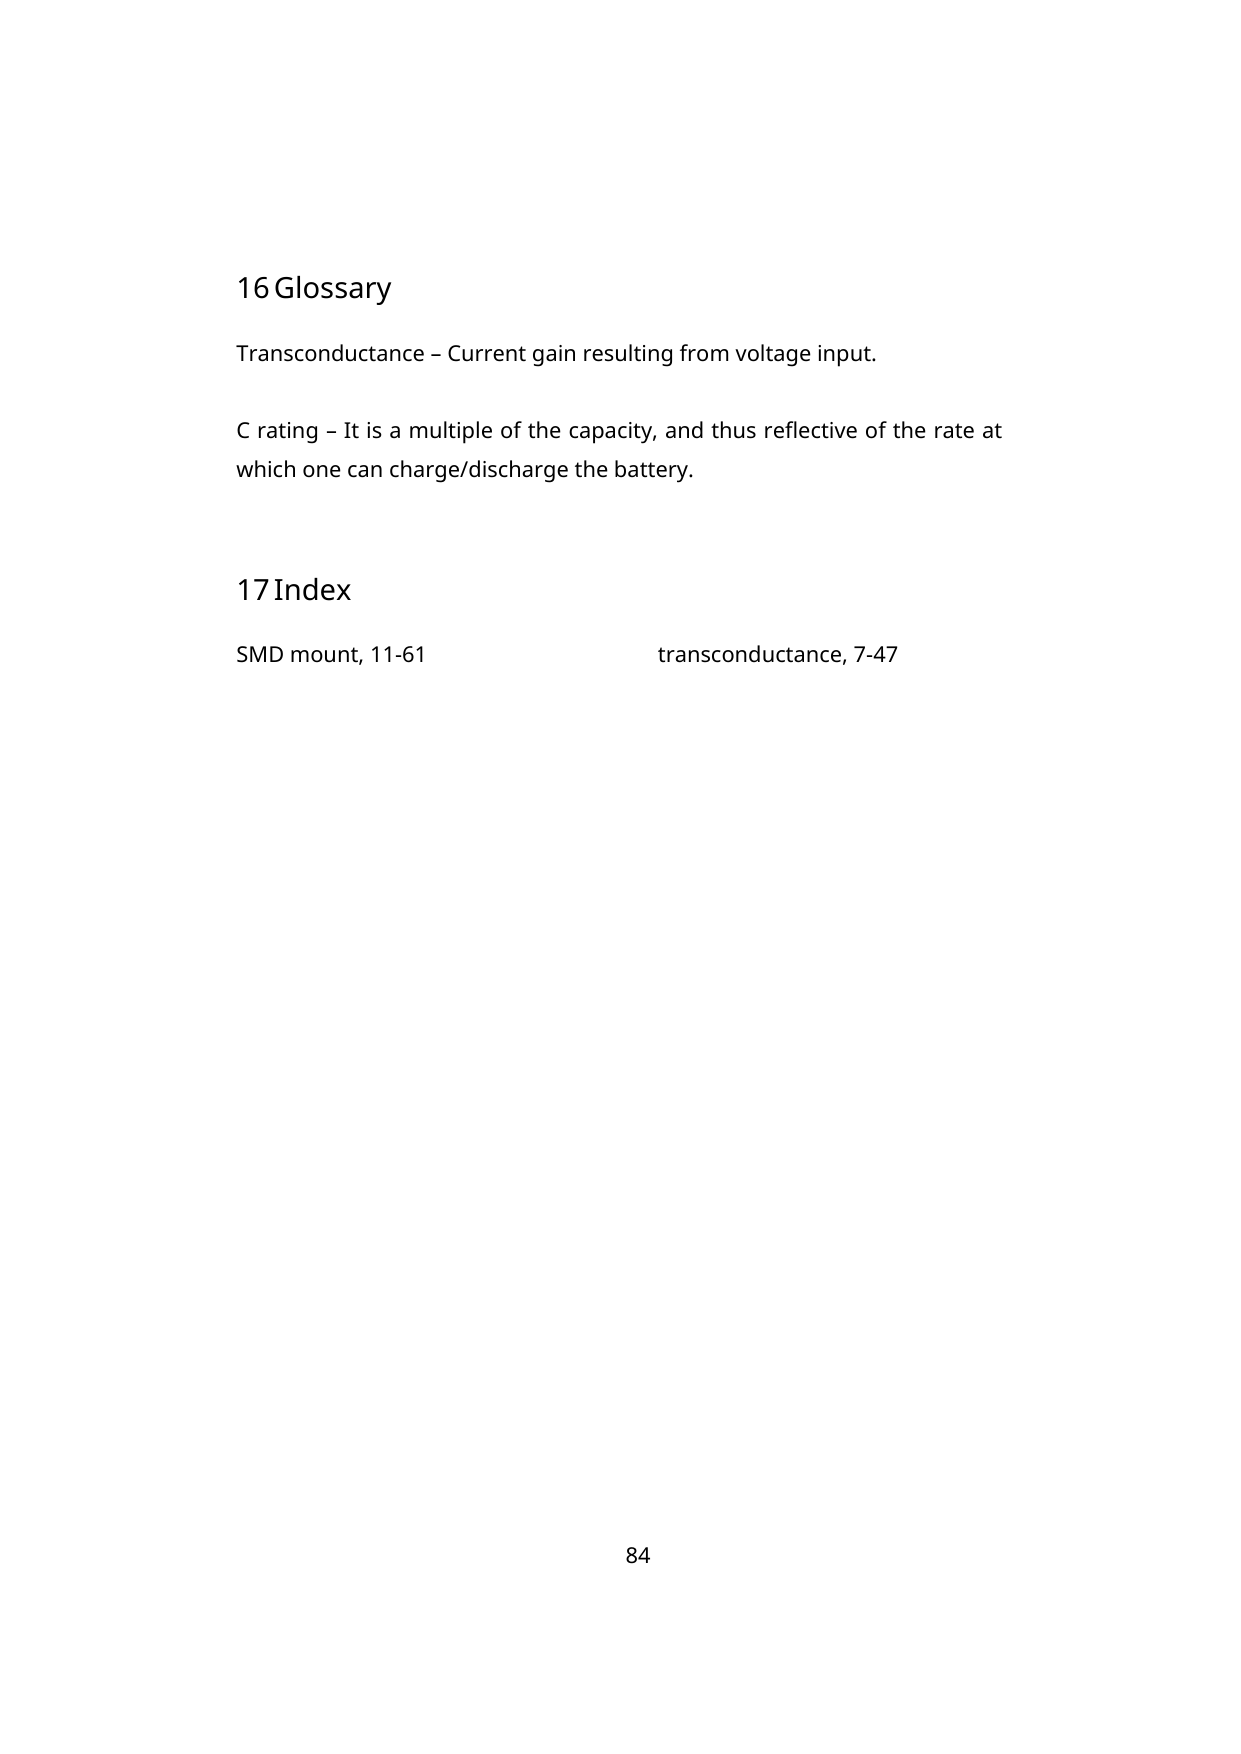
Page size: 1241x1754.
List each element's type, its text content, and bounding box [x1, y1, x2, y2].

text SMD mount, 11-61 [236, 639, 583, 669]
text transconductance, 7-47 [658, 639, 1004, 669]
text C rating – It is a multiple of the capacity, and thus reflective of the rate at which one can charge/discharge the battery. [236, 415, 1004, 484]
subtitle Glossary [236, 268, 1004, 307]
text Transconductance – Current gain resulting from voltage input. [236, 338, 1004, 368]
subtitle Index [236, 569, 1004, 608]
